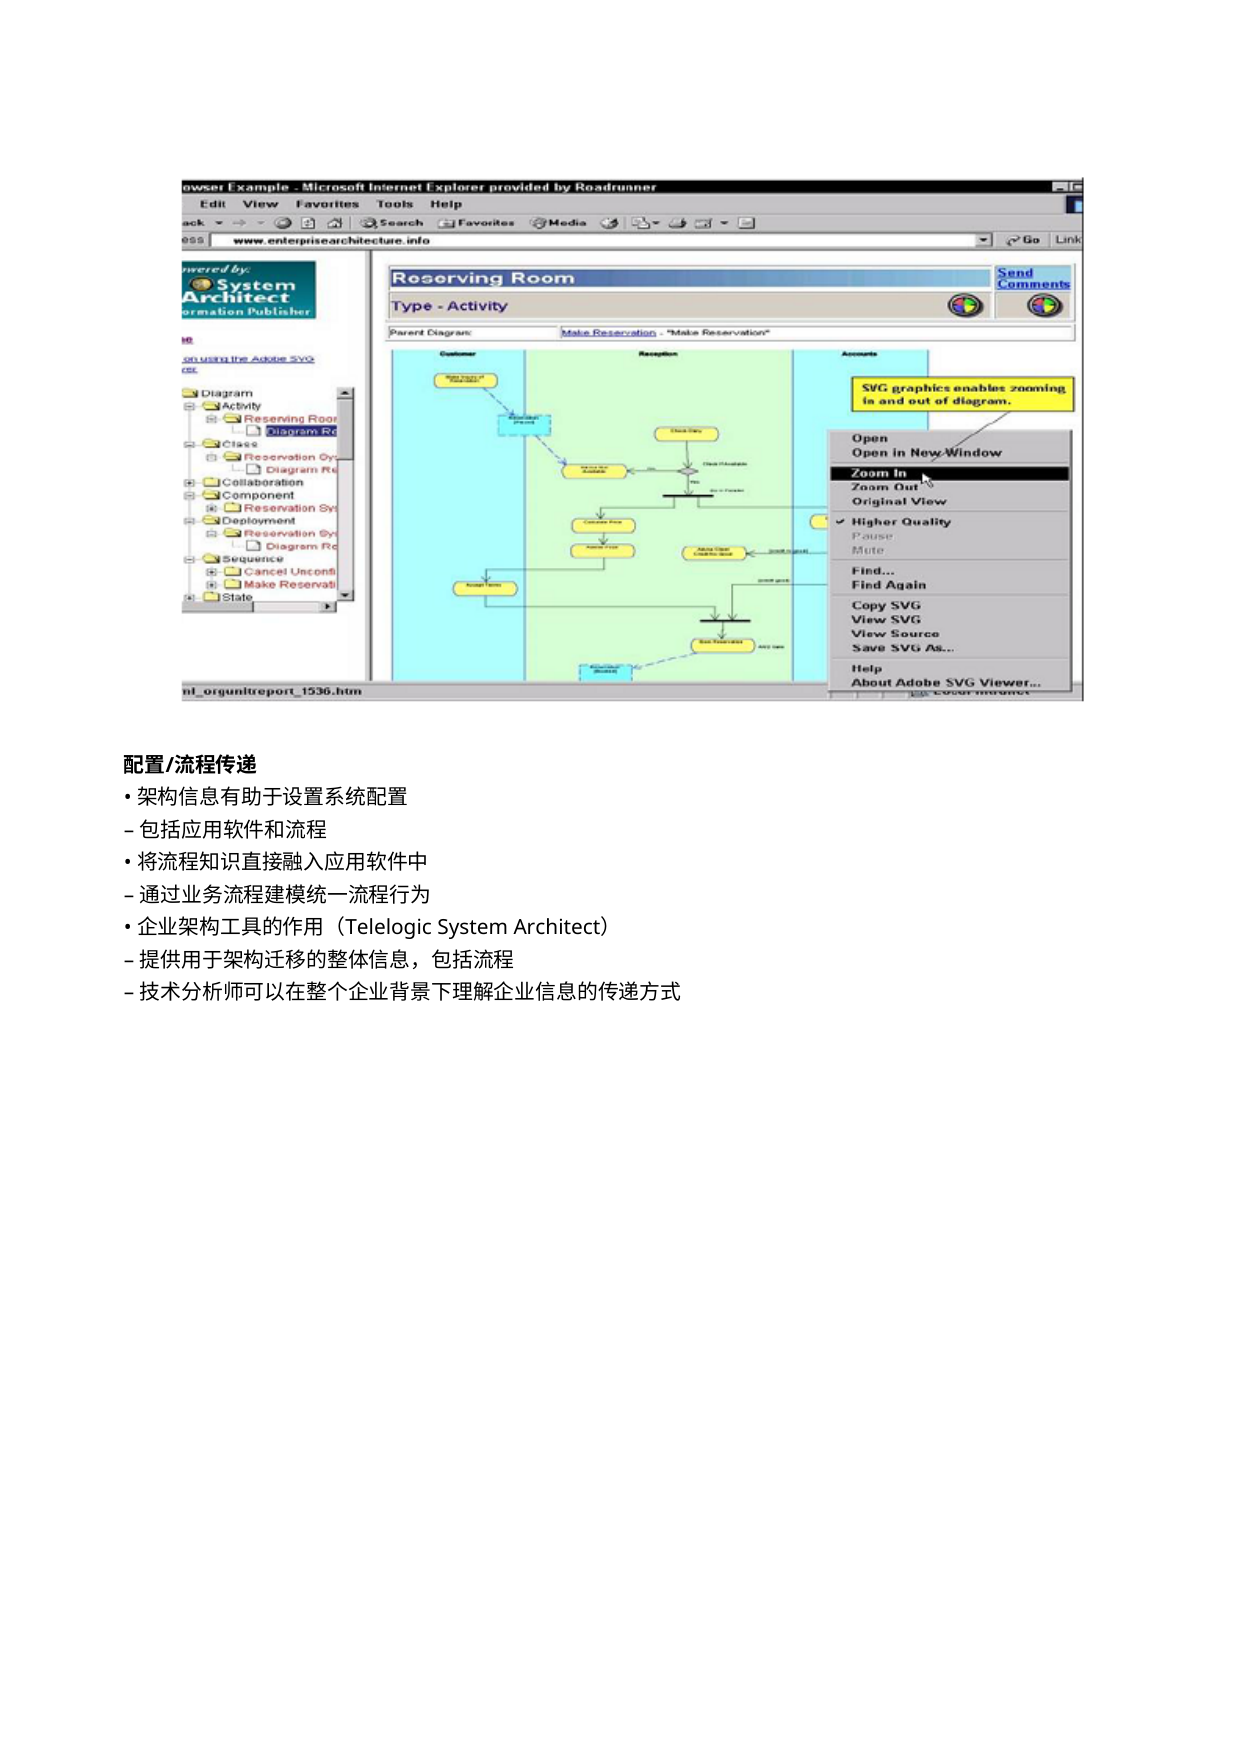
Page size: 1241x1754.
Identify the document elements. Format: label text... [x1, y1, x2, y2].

text – 技术分析师可以在整个企业背景下理解企业信息的传递方式 [124, 974, 1128, 1007]
text • 架构信息有助于设置系统配置 [124, 779, 1128, 812]
text 配置/流程传递 [124, 747, 1128, 779]
text – 提供用于架构迁移的整体信息，包括流程 [124, 942, 1128, 974]
text • 将流程知识直接融入应用软件中 [124, 844, 1128, 877]
text – 通过业务流程建模统一流程行为 [124, 877, 1128, 909]
picture [180, 173, 1087, 703]
text – 包括应用软件和流程 [124, 812, 1128, 844]
text • 企业架构工具的作用（Telelogic System Architect） [124, 909, 1128, 942]
